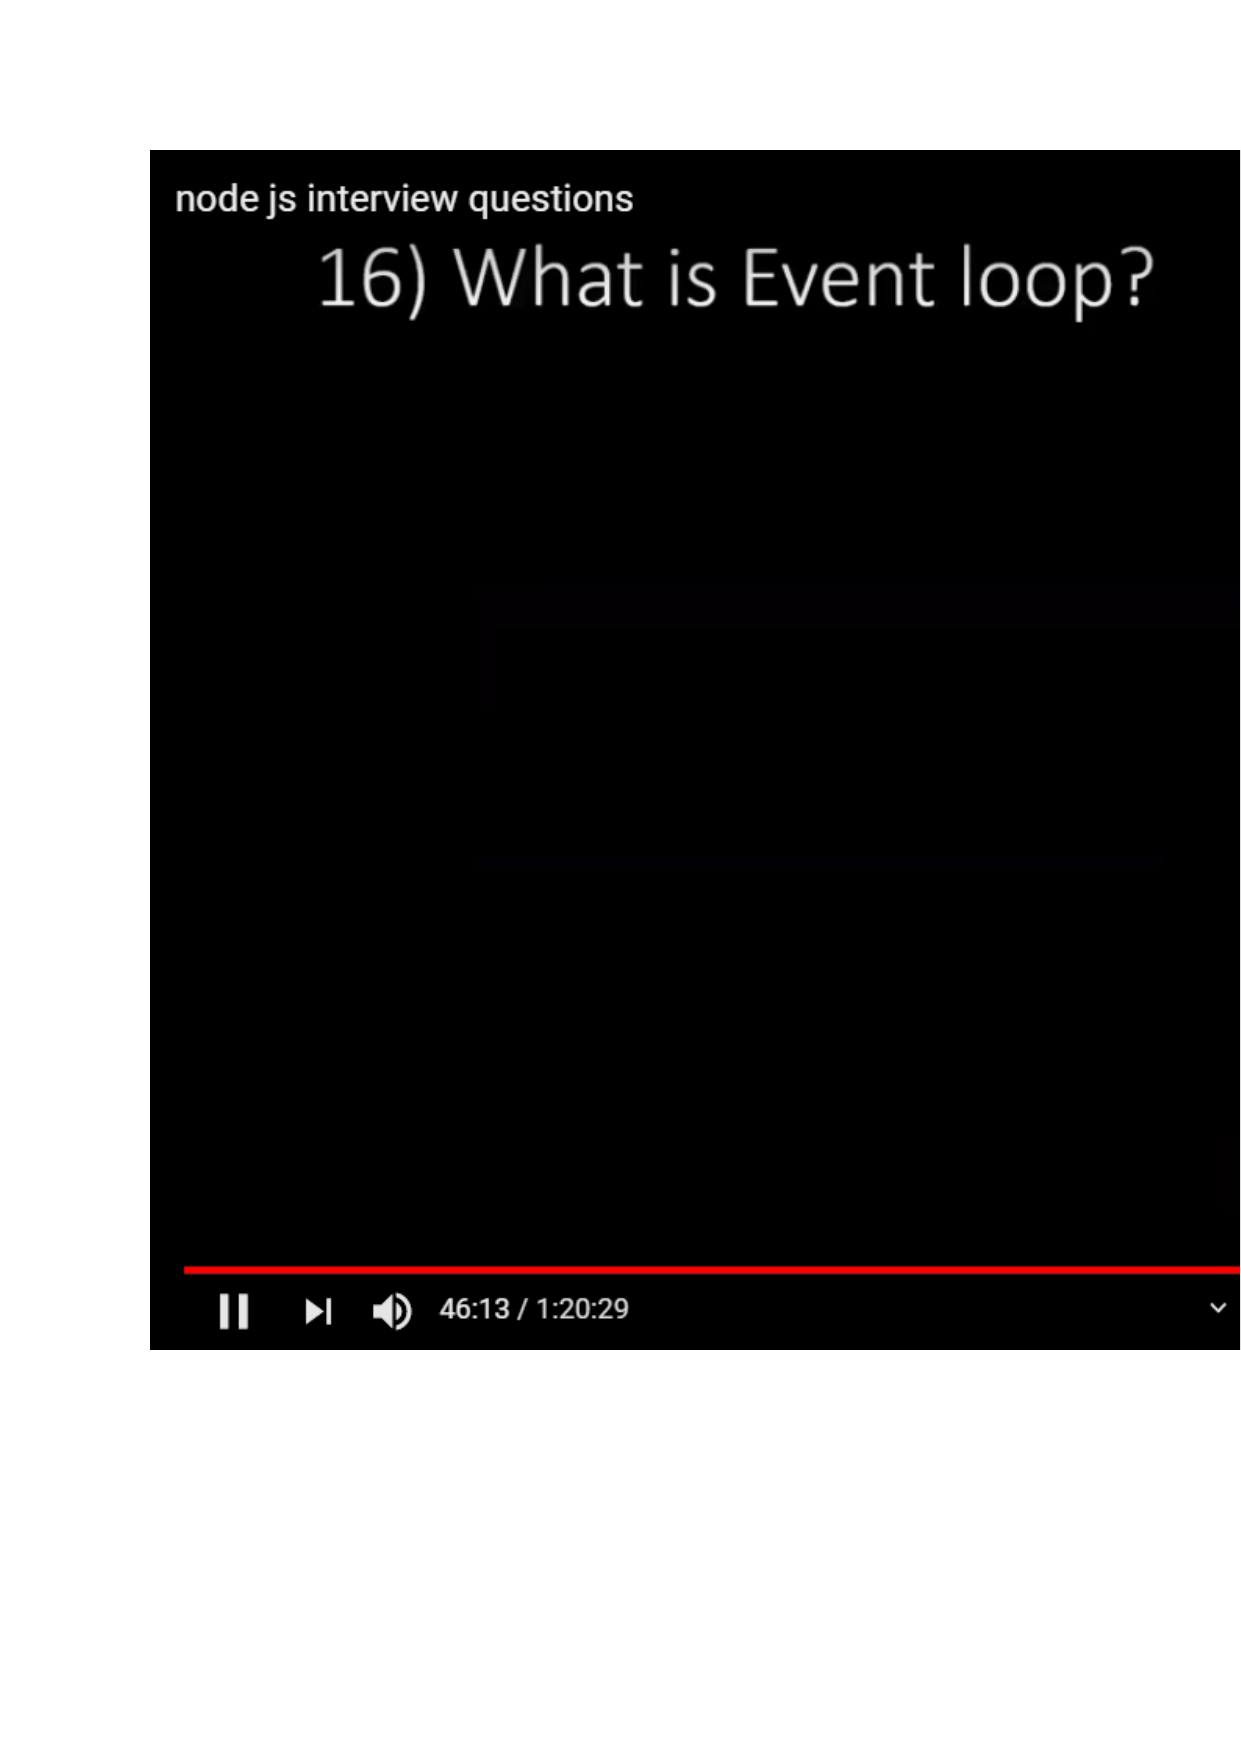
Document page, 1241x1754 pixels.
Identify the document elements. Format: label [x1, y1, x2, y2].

picture [150, 150, 1241, 1350]
